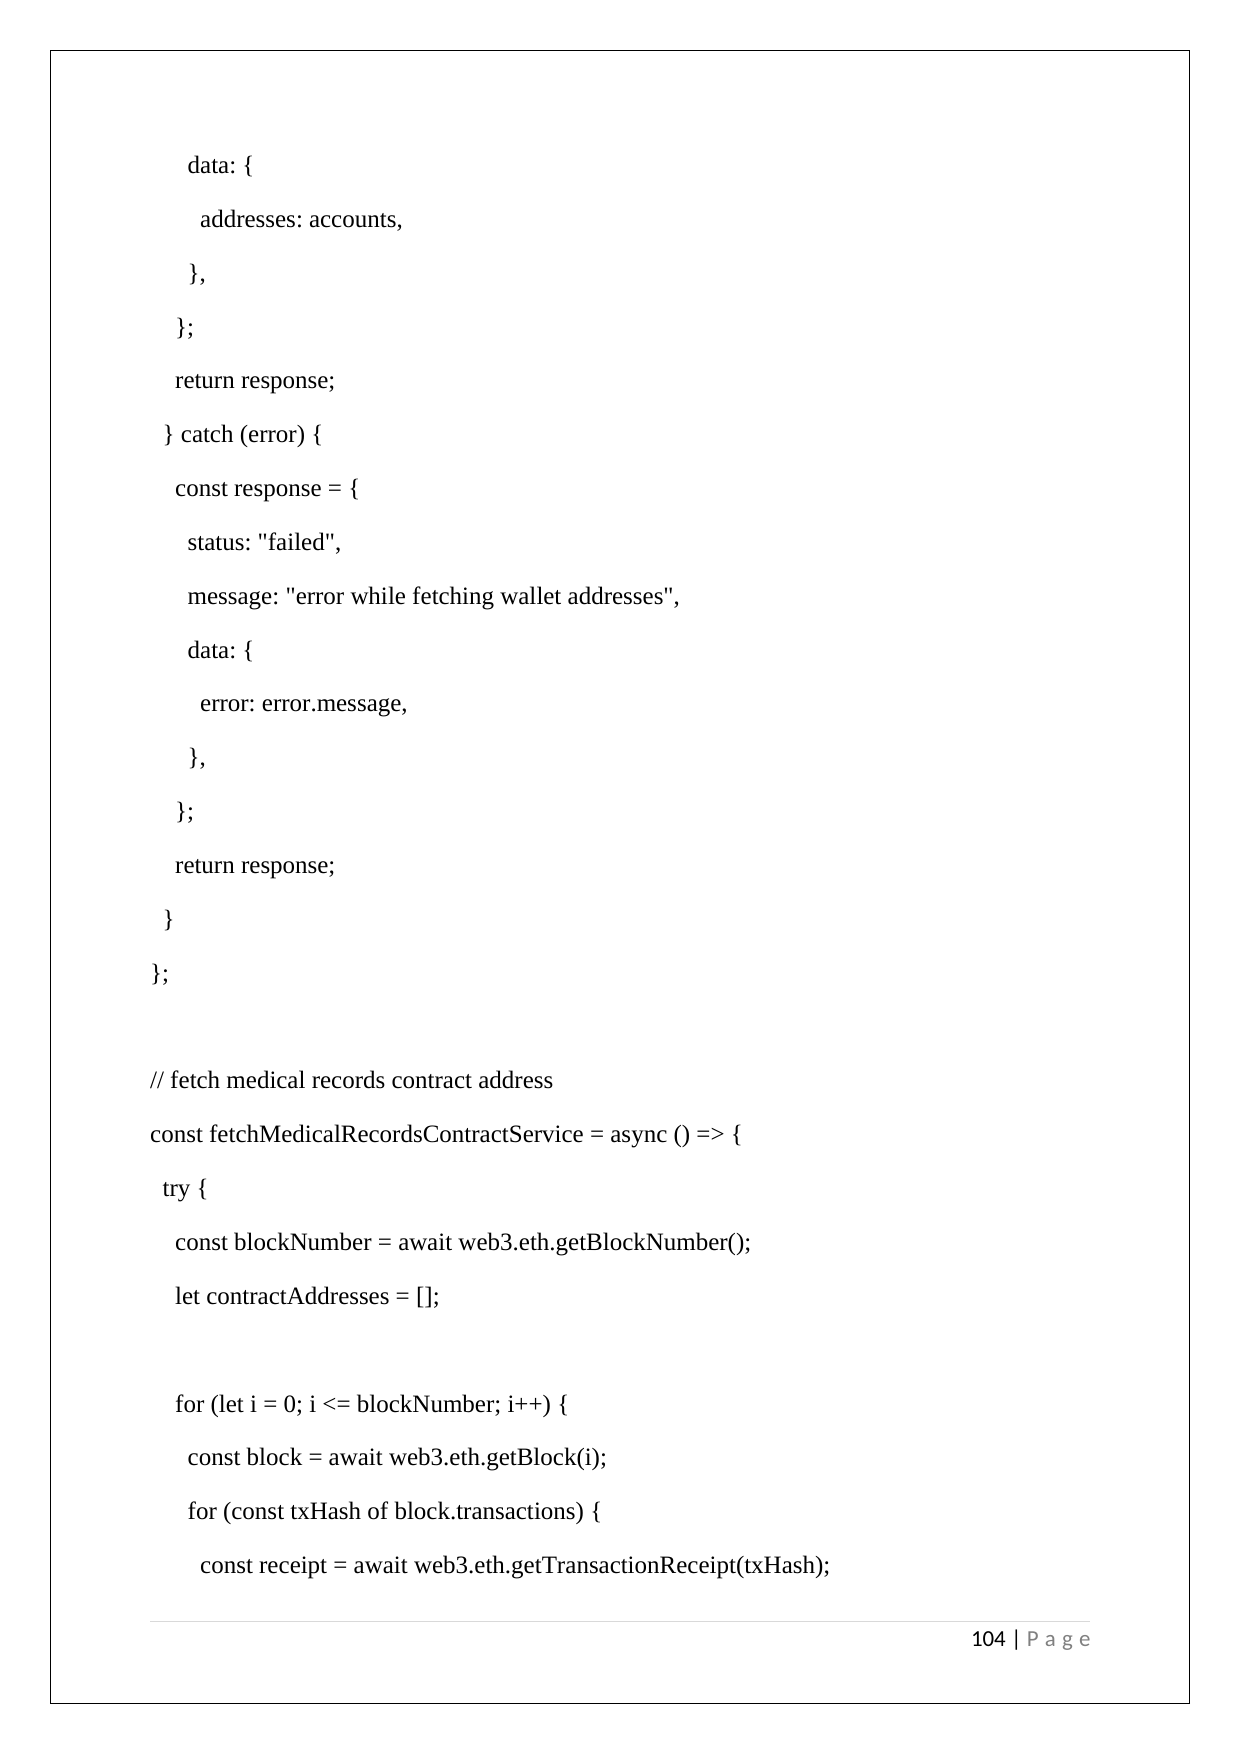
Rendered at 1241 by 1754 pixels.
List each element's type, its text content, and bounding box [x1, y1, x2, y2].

text }, [150, 258, 1090, 286]
text data: { [150, 150, 1090, 179]
text const block = await web3.eth.getBlock(i); [150, 1442, 1090, 1471]
text // fetch medical records contract address [150, 1066, 1090, 1094]
text error: error.message, [150, 688, 1090, 717]
text const fetchMedicalRecordsContractService = async () => { [150, 1119, 1090, 1148]
text }; [150, 796, 1090, 825]
text for (const txHash of block.transactions) { [150, 1496, 1090, 1525]
text let contractAddresses = []; [150, 1281, 1090, 1310]
text }; [150, 958, 1090, 987]
text try { [150, 1173, 1090, 1202]
text } catch (error) { [150, 419, 1090, 448]
text data: { [150, 635, 1090, 663]
text return response; [150, 365, 1090, 394]
text } [150, 904, 1090, 933]
text }, [150, 742, 1090, 771]
text const blockNumber = await web3.eth.getBlockNumber(); [150, 1227, 1090, 1256]
text for (let i = 0; i <= blockNumber; i++) { [150, 1389, 1090, 1417]
text status: "failed", [150, 527, 1090, 556]
text const response = { [150, 473, 1090, 502]
text message: "error while fetching wallet addresses", [150, 581, 1090, 609]
text }; [150, 312, 1090, 340]
text return response; [150, 850, 1090, 879]
text addresses: accounts, [150, 204, 1090, 233]
text const receipt = await web3.eth.getTransactionReceipt(txHash); [150, 1550, 1090, 1579]
